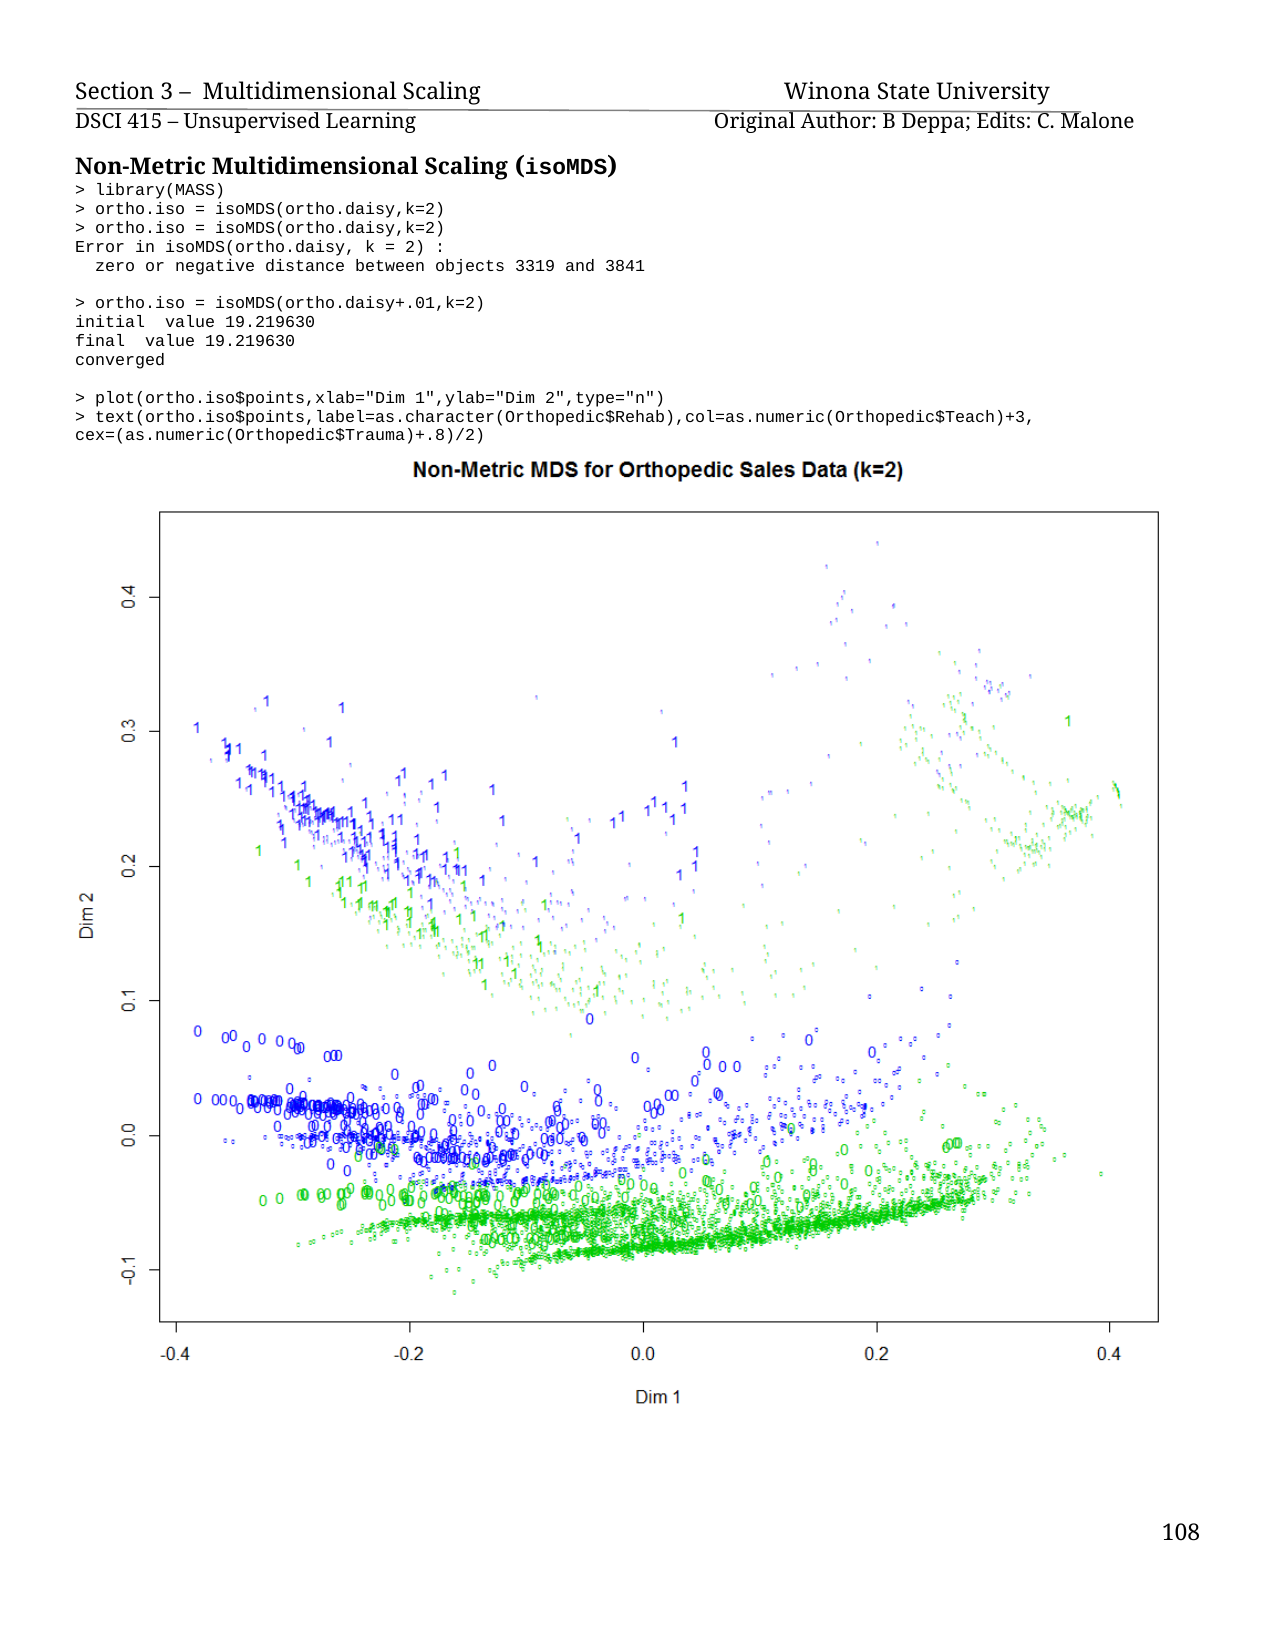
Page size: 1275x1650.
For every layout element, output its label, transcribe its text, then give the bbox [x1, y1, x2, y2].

text Error in isoMDS(ortho.daisy, k = 2) : [75, 238, 1200, 257]
text > library(MASS) [75, 182, 1200, 201]
text initial value 19.219630 [75, 314, 1200, 333]
text > ortho.iso = isoMDS(ortho.daisy,k=2) [75, 219, 1200, 238]
text > plot(ortho.iso$points,xlab="Dim 1",ylab="Dim 2",type="n") [75, 389, 1200, 408]
text > ortho.iso = isoMDS(ortho.daisy,k=2) [75, 201, 1200, 219]
text > ortho.iso = isoMDS(ortho.daisy+.01,k=2) [75, 276, 1200, 314]
text Non-Metric Multidimensional Scaling (isoMDS) [75, 148, 1200, 182]
text converged [75, 352, 1200, 370]
text > text(ortho.iso$points,label=as.character(Orthopedic$Rehab),col=as.numeric(Orthopedic$Teach)+3, cex=(as.numeric(Orthopedic$Trauma)+.8)/2) [75, 408, 1200, 445]
text final value 19.219630 [75, 333, 1200, 352]
text zero or negative distance between objects 3319 and 3841 [75, 257, 1200, 276]
picture [75, 445, 1200, 1420]
